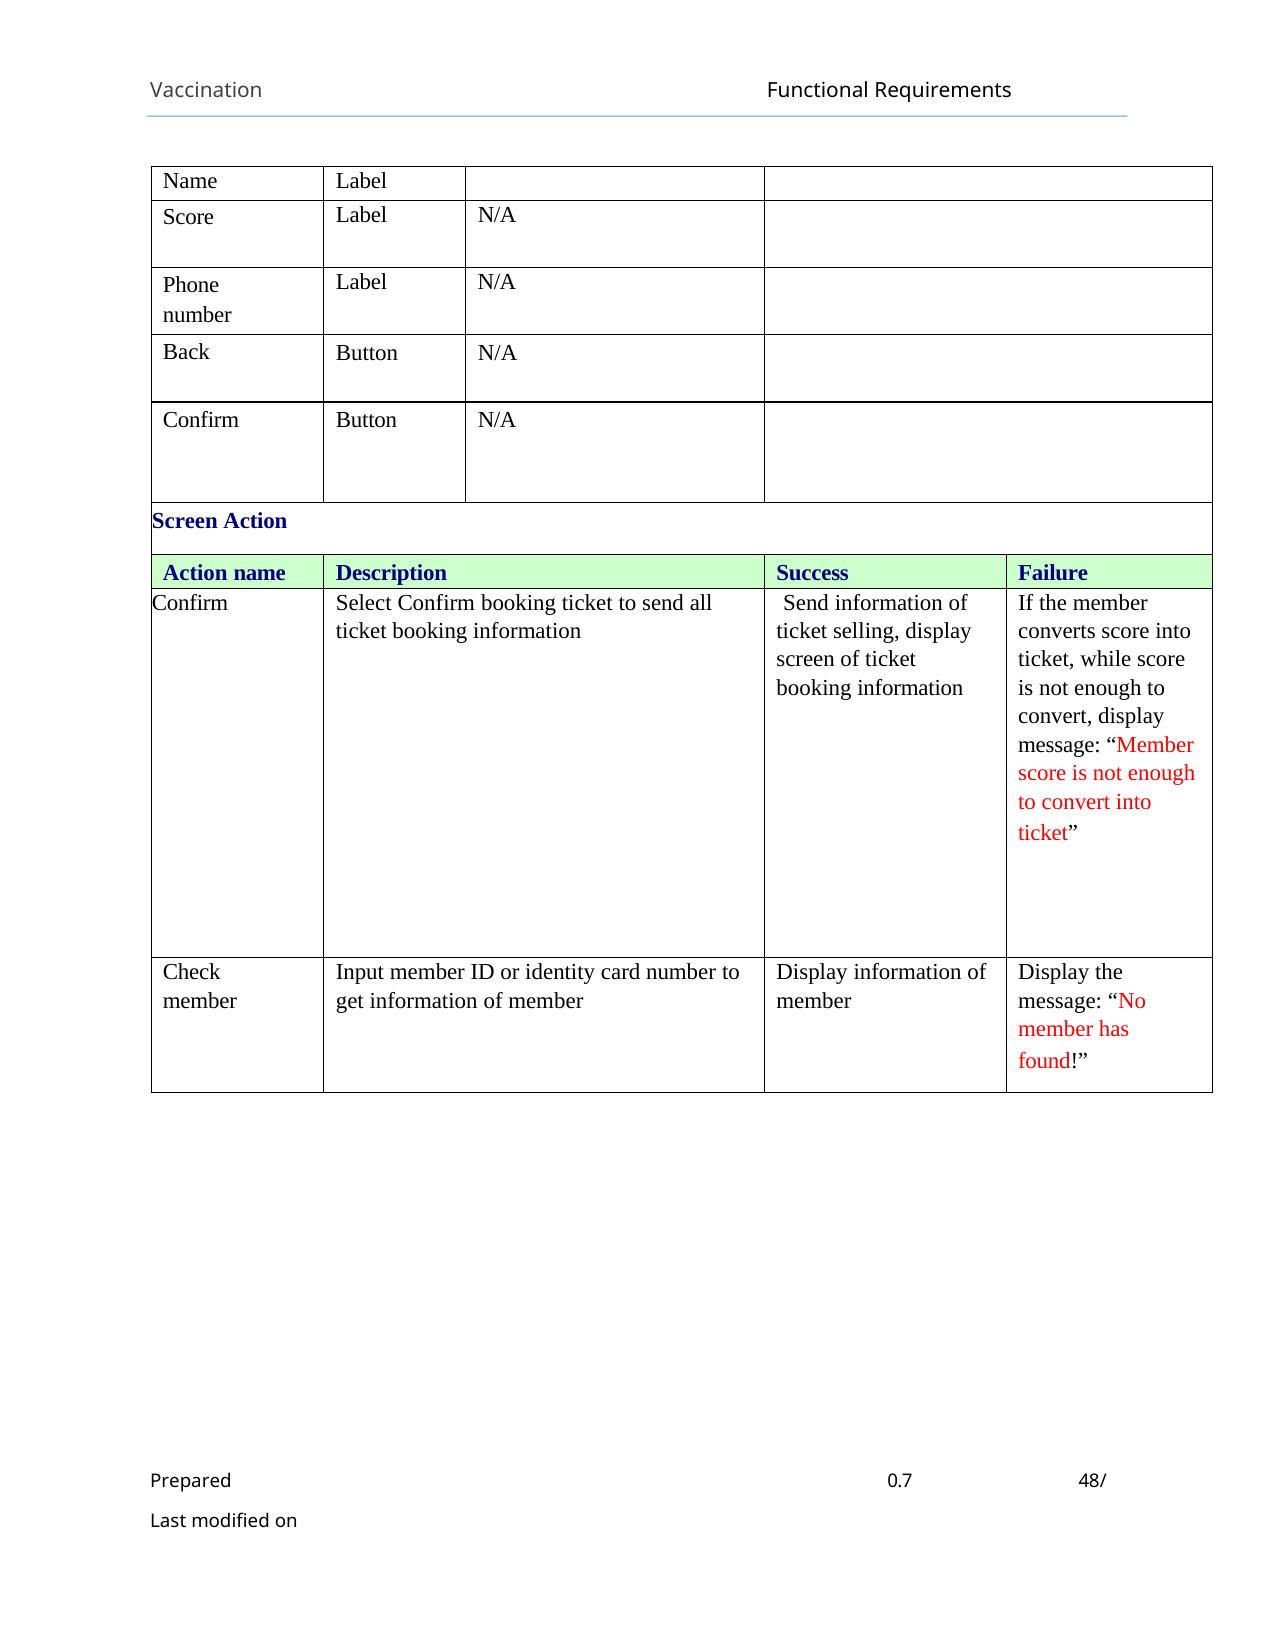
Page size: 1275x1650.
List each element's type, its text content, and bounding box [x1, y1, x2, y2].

table_cell Score [152, 201, 323, 267]
table_cell [765, 268, 1212, 334]
table_header Label [324, 167, 465, 200]
table_cell Description [324, 555, 764, 588]
table_cell Button [324, 403, 465, 502]
table_cell Confirm [152, 589, 323, 957]
table_cell Failure [1007, 555, 1212, 588]
table_cell Label [324, 268, 465, 334]
table_cell If the member converts score into ticket, while score is not enough to convert, display message: “Member score is not enough to convert into ticket” [1007, 589, 1212, 957]
table_cell Display the message: “No member has found!” [1007, 958, 1212, 1092]
table_cell N/A [466, 335, 764, 401]
table_cell Input member ID or identity card number to get information of member [324, 958, 764, 1092]
table_cell Check member [152, 958, 323, 1092]
table_cell Success [765, 555, 1006, 588]
table_header Name [152, 167, 323, 200]
table_cell Screen Action [152, 503, 1212, 554]
table_cell Confirm [152, 403, 323, 502]
table_cell Display information of member [765, 958, 1006, 1092]
table_cell Send information of ticket selling, display screen of ticket booking information [765, 589, 1006, 957]
table_header [466, 167, 764, 200]
table_cell Select Confirm booking ticket to send all ticket booking information [324, 589, 764, 957]
table_cell N/A [466, 403, 764, 502]
table_cell N/A [466, 201, 764, 267]
table_cell [765, 403, 1212, 502]
table_cell Action name [152, 555, 323, 588]
table_cell Button [324, 335, 465, 401]
table_cell Back [152, 335, 323, 401]
table_cell [765, 335, 1212, 401]
table_cell [765, 201, 1212, 267]
table_cell Label [324, 201, 465, 267]
table_cell Phone number [152, 268, 323, 334]
table_cell N/A [466, 268, 764, 334]
table_header [765, 167, 1212, 200]
